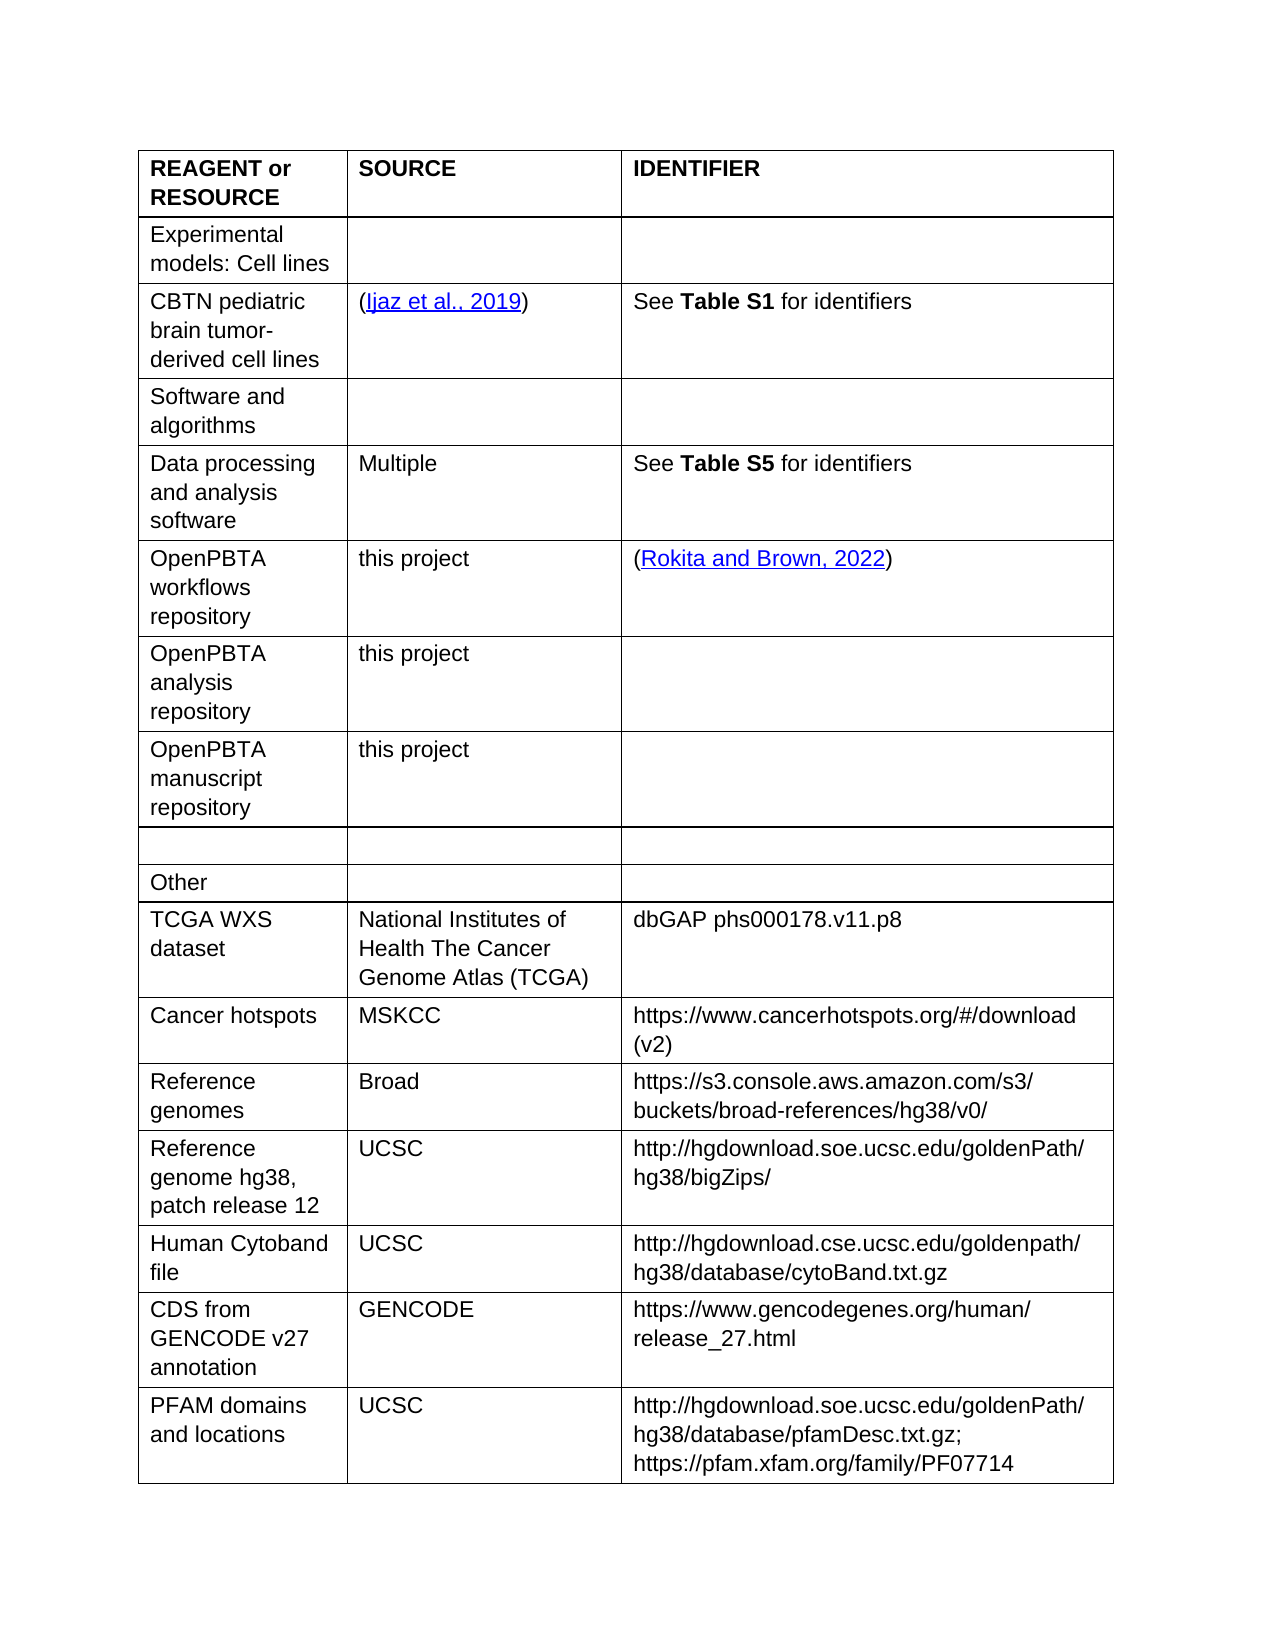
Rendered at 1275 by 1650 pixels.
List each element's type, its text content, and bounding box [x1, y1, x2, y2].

table_header SOURCE [348, 151, 621, 216]
table_cell UCSC [348, 1226, 621, 1292]
table_cell Other [139, 865, 347, 901]
table_cell OpenPBTA manuscript repository [139, 732, 347, 826]
table_cell Reference genomes [139, 1064, 347, 1130]
table_cell [622, 379, 1113, 445]
table_cell Cancer hotspots [139, 998, 347, 1063]
table_cell [622, 828, 1113, 864]
table_cell See Table S5 for identifiers [622, 446, 1113, 540]
table_cell [348, 218, 621, 283]
table_cell UCSC [348, 1131, 621, 1225]
table_cell OpenPBTA analysis repository [139, 637, 347, 731]
table_header IDENTIFIER [622, 151, 1113, 216]
table_cell [348, 379, 621, 445]
table_cell http://hgdownload.soe.ucsc.edu/goldenPath/hg38/database/pfamDesc.txt.gz; https://pfam.xfam.org/family/PF07714 [622, 1388, 1113, 1482]
table_cell Human Cytoband file [139, 1226, 347, 1292]
table_cell this project [348, 732, 621, 826]
table_cell CBTN pediatric brain tumor-derived cell lines [139, 284, 347, 378]
table_cell See Table S1 for identifiers [622, 284, 1113, 378]
table_cell MSKCC [348, 998, 621, 1063]
table_cell [622, 865, 1113, 901]
table_cell https://s3.console.aws.amazon.com/s3/buckets/broad-references/hg38/v0/ [622, 1064, 1113, 1130]
table_cell this project [348, 637, 621, 731]
table_cell GENCODE [348, 1293, 621, 1387]
table_cell OpenPBTA workflows repository [139, 541, 347, 636]
table_cell National Institutes of Health The Cancer Genome Atlas (TCGA) [348, 903, 621, 997]
table_cell [139, 828, 347, 864]
table_cell https://www.cancerhotspots.org/#/download (v2) [622, 998, 1113, 1063]
table_header REAGENT or RESOURCE [139, 151, 347, 216]
table_cell [348, 828, 621, 864]
table_cell Software and algorithms [139, 379, 347, 445]
table_cell [348, 865, 621, 901]
table_cell Experimental models: Cell lines [139, 218, 347, 283]
table_cell TCGA WXS dataset [139, 903, 347, 997]
table_cell (Rokita and Brown, 2022) [622, 541, 1113, 636]
table_cell dbGAP phs000178.v11.p8 [622, 903, 1113, 997]
table_cell this project [348, 541, 621, 636]
table_cell Data processing and analysis software [139, 446, 347, 540]
table_cell Reference genome hg38, patch release 12 [139, 1131, 347, 1225]
table_cell CDS from GENCODE v27 annotation [139, 1293, 347, 1387]
table_cell http://hgdownload.cse.ucsc.edu/goldenpath/hg38/database/cytoBand.txt.gz [622, 1226, 1113, 1292]
table_cell (Ijaz et al., 2019) [348, 284, 621, 378]
table_cell [622, 732, 1113, 826]
table_cell [622, 218, 1113, 283]
table_cell Multiple [348, 446, 621, 540]
table_cell Broad [348, 1064, 621, 1130]
table_cell [622, 637, 1113, 731]
table_cell https://www.gencodegenes.org/human/release_27.html [622, 1293, 1113, 1387]
table_cell http://hgdownload.soe.ucsc.edu/goldenPath/hg38/bigZips/ [622, 1131, 1113, 1225]
table_cell PFAM domains and locations [139, 1388, 347, 1482]
table_cell UCSC [348, 1388, 621, 1482]
